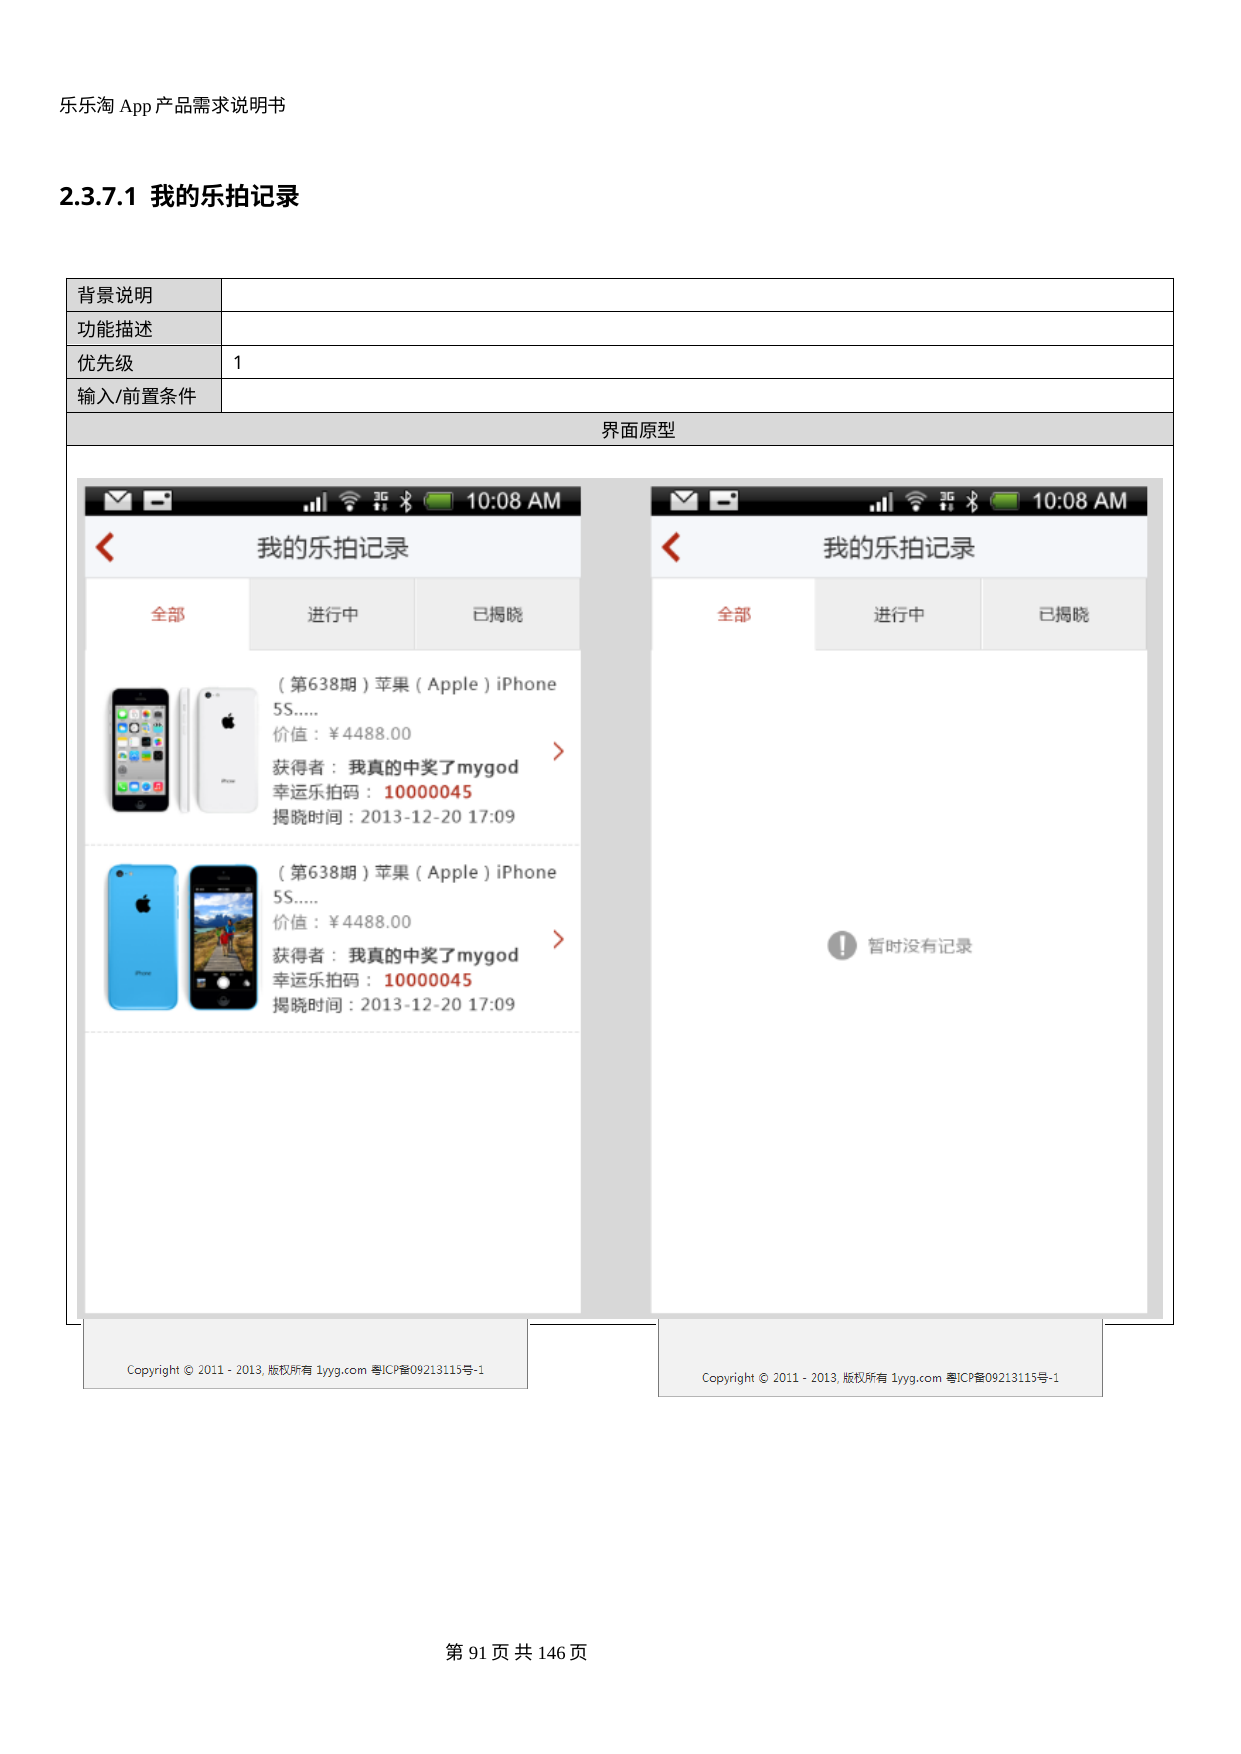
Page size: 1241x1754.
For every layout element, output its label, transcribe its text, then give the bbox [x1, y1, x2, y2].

picture [77, 478, 1163, 1397]
table_cell 界面原型 [67, 413, 1173, 445]
table_cell [67, 446, 1173, 1324]
table_cell [222, 312, 1173, 344]
table_cell 输入/前置条件 [67, 379, 221, 412]
table_cell 1 [222, 346, 1173, 378]
subtitle 2.3.7.1 我的乐拍记录 [59, 162, 1181, 227]
table_cell 功能描述 [67, 312, 221, 344]
table_cell 优先级 [67, 346, 221, 378]
table_header 背景说明 [67, 279, 221, 311]
table_cell [222, 379, 1173, 412]
table_header [222, 279, 1173, 311]
